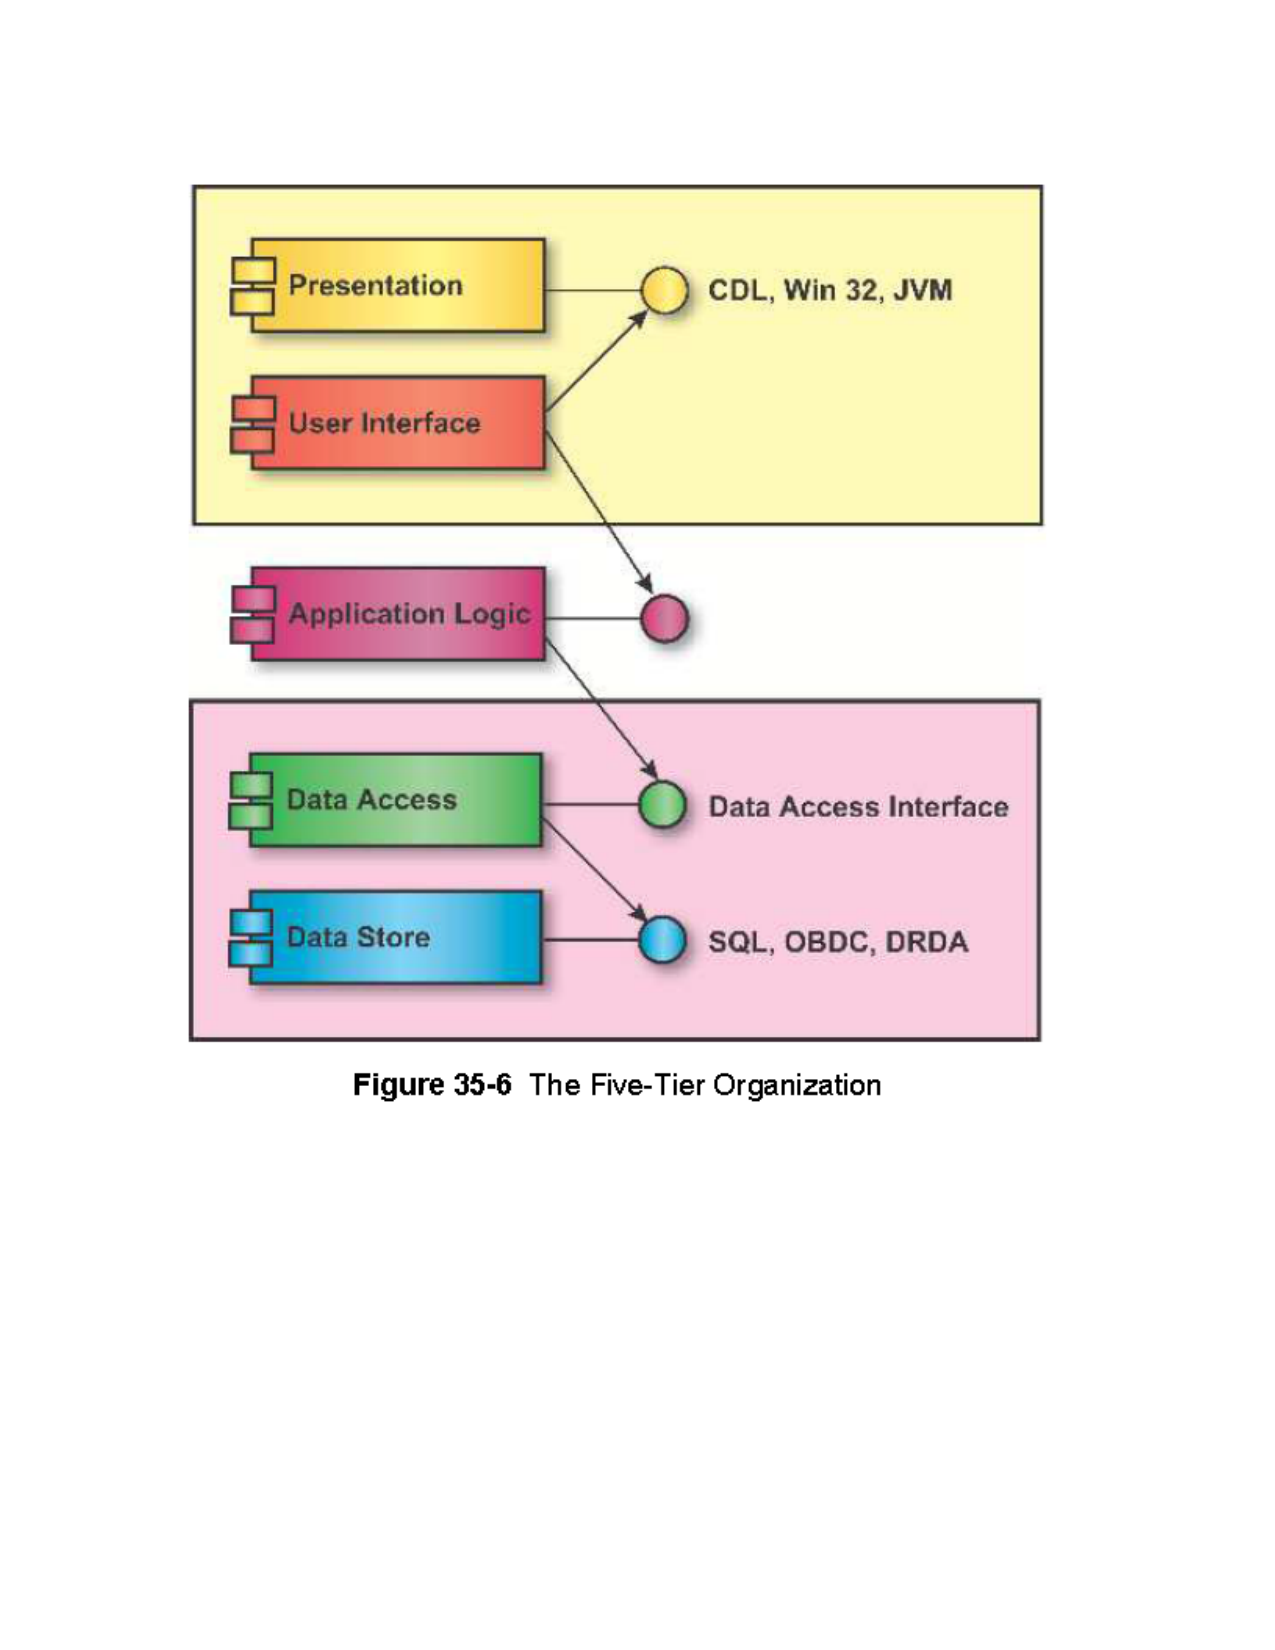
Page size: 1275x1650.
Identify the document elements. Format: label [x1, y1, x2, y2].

picture [150, 150, 1089, 1172]
